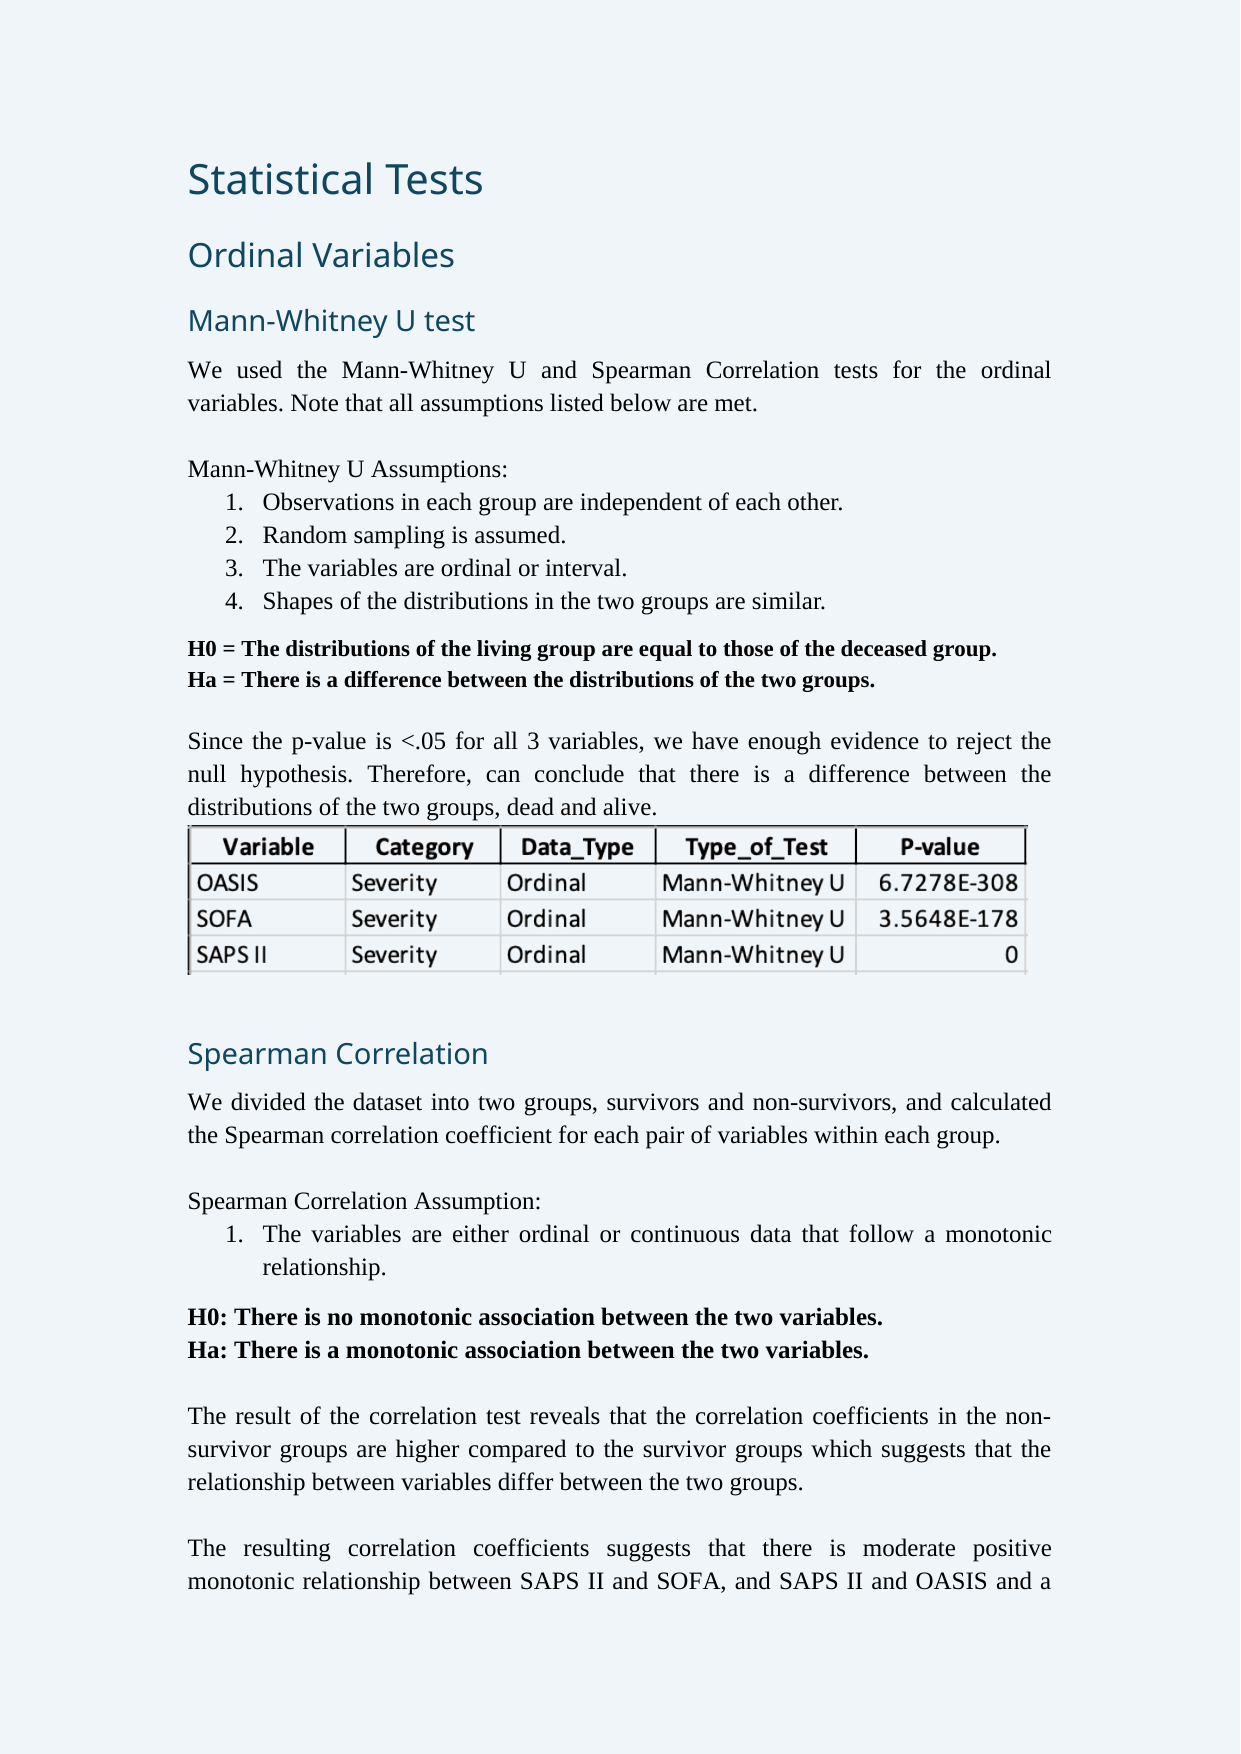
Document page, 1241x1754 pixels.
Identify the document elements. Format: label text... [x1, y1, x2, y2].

picture [187, 825, 1028, 975]
text Ha: There is a monotonic association between the two variables. [187, 1335, 1053, 1364]
text Since the p-value is <.05 for all 3 variables, we have enough evidence to reject the null hypothesis. Therefore, can conclude that there is a difference between the distributions of the two groups, dead and alive. [187, 726, 1053, 821]
subtitle Statistical Tests [187, 150, 1053, 207]
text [187, 1533, 1053, 1595]
text We divided the dataset into two groups, survivors and non-survivors, and calculated the Spearman correlation coefficient for each pair of variables within each group. [187, 1087, 1053, 1149]
list Shapes of the distributions in the two groups are similar. [225, 586, 1053, 614]
subtitle Spearman Correlation [187, 1033, 1053, 1073]
subtitle Ordinal Variables [187, 232, 1053, 277]
text Mann-Whitney U Assumptions: [187, 454, 1053, 482]
list Observations in each group are independent of each other. [225, 487, 1053, 516]
list Random sampling is assumed. [225, 520, 1053, 548]
text H0: There is no monotonic association between the two variables. [187, 1302, 1053, 1331]
text Spearman Correlation Assumption: [187, 1186, 1053, 1215]
subtitle Mann-Whitney U test [187, 301, 1053, 340]
text H0 = The distributions of the living group are equal to those of the deceased group. [187, 636, 1053, 662]
text Ha = There is a difference between the distributions of the two groups. [187, 666, 1053, 692]
list The variables are ordinal or interval. [225, 553, 1053, 582]
text We used the Mann-Whitney U and Spearman Correlation tests for the ordinal variables. Note that all assumptions listed below are met. [187, 355, 1053, 416]
text The result of the correlation test reveals that the correlation coefficients in the non-survivor groups are higher compared to the survivor groups which suggests that the relationship between variables differ between the two groups. [187, 1401, 1053, 1496]
list The variables are either ordinal or continuous data that follow a monotonic relationship. [225, 1219, 1053, 1281]
